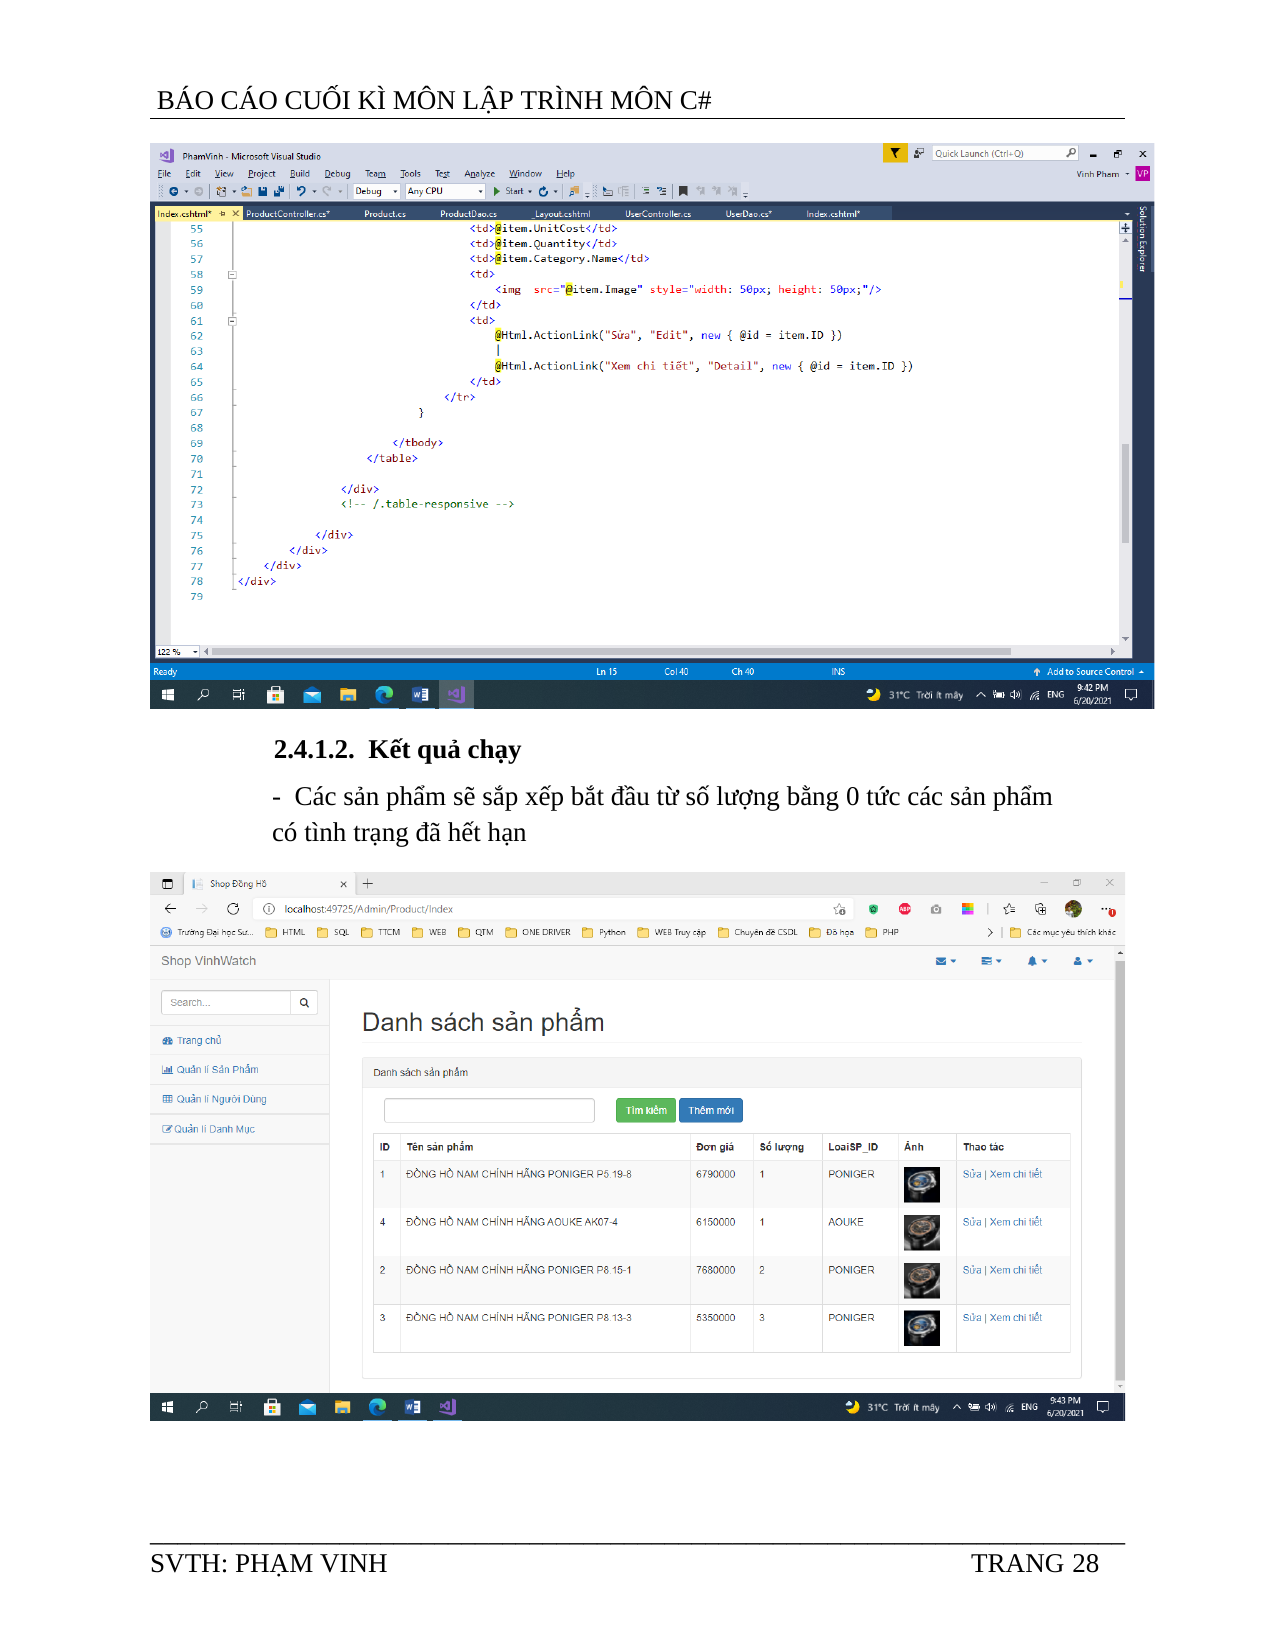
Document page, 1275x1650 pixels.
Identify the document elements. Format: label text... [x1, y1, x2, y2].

text - Các sản phẩm sẽ sắp xếp bắt đầu từ số lượng bằng 0 tức các sản phẩm có tình trạng đã hết hạn [272, 780, 1078, 847]
subtitle 2.4.1.2. Kết quả chạy [150, 734, 1125, 765]
picture [150, 872, 1125, 1421]
picture [150, 143, 1155, 709]
